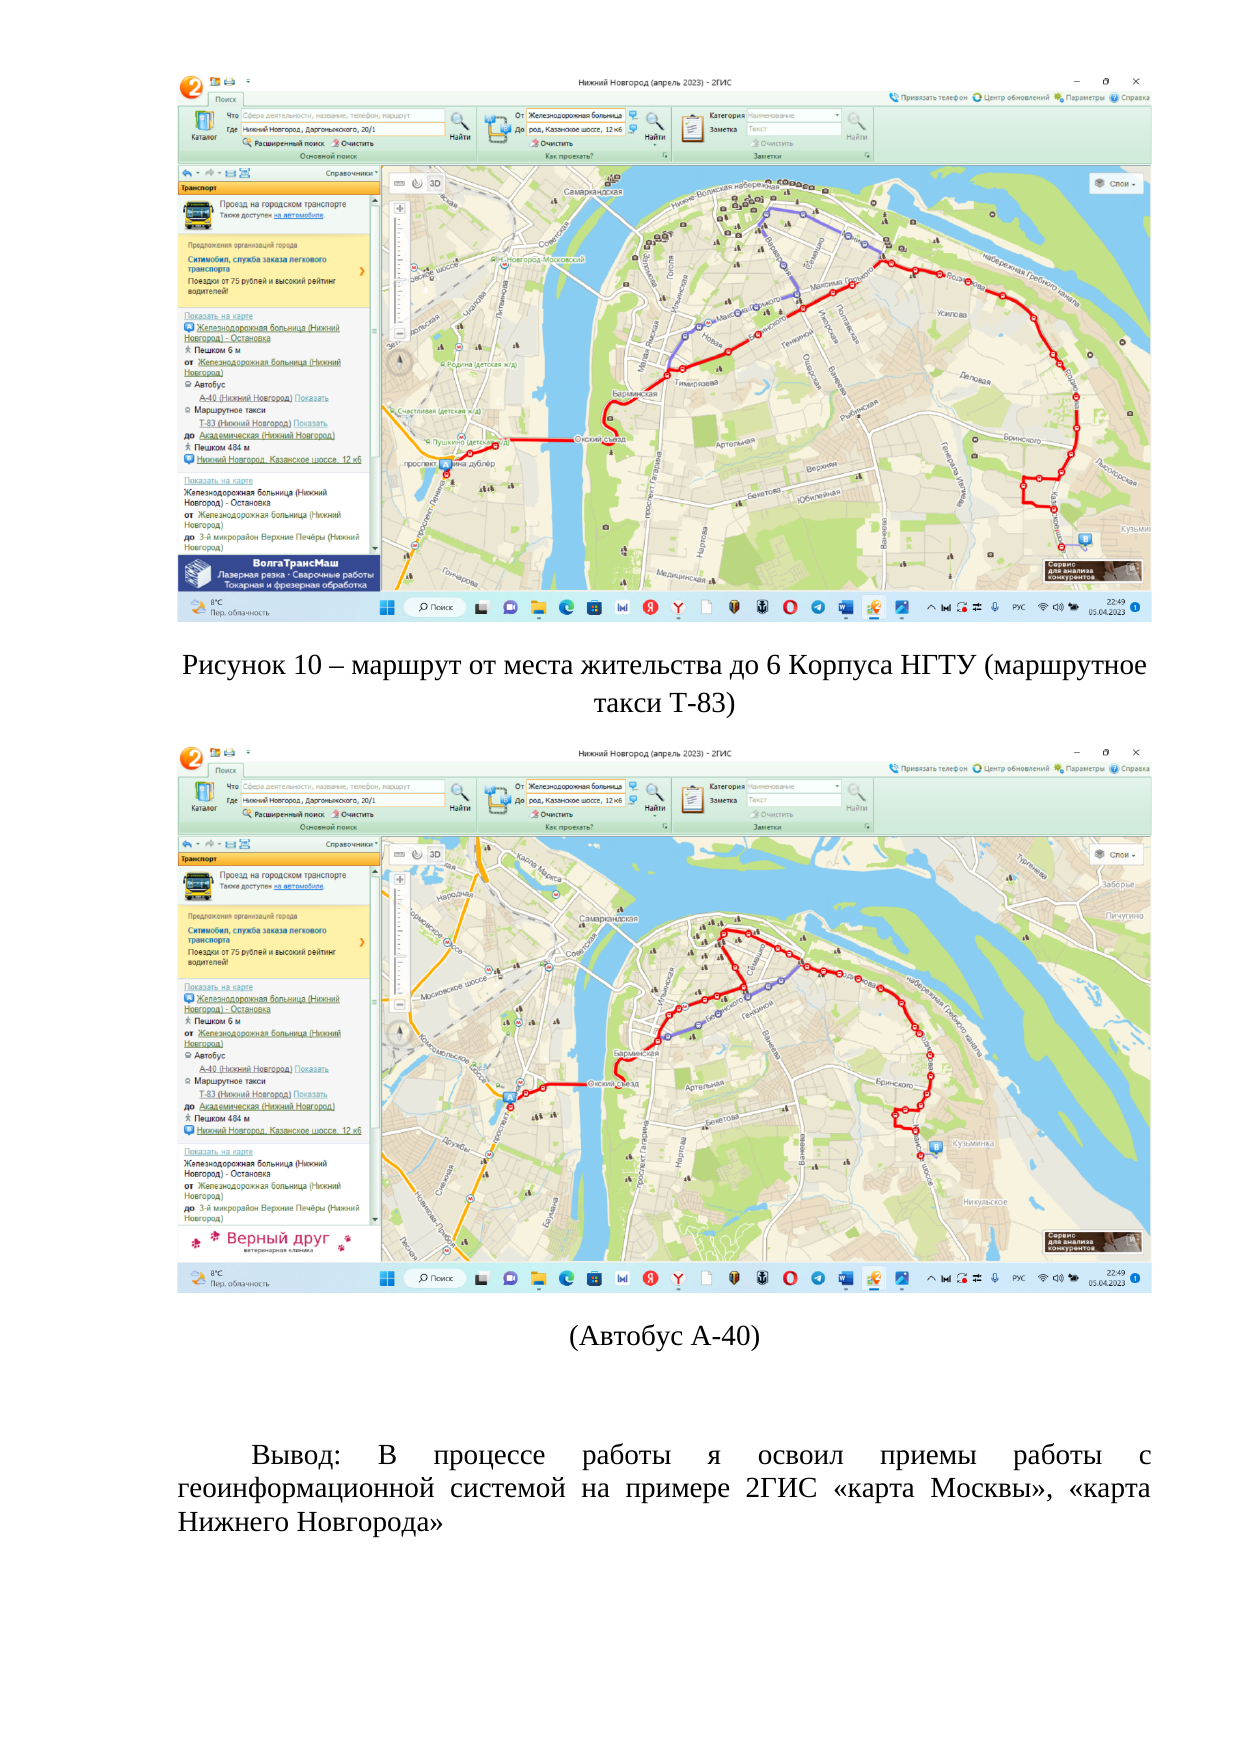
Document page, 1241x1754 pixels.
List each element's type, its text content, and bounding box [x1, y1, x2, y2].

text Вывод: В процессе работы я освоил приемы работы с геоинформационной системой на примере 2ГИС «карта Москвы», «карта Нижнего Новгорода» [177, 1437, 1152, 1537]
text (Автобус А-40) [177, 1318, 1152, 1352]
picture [177, 73, 1152, 622]
text Рисунок 10 – маршрут от места жительства до 6 Корпуса НГТУ (маршрутное такси Т-83) [177, 647, 1152, 719]
picture [177, 745, 1152, 1293]
